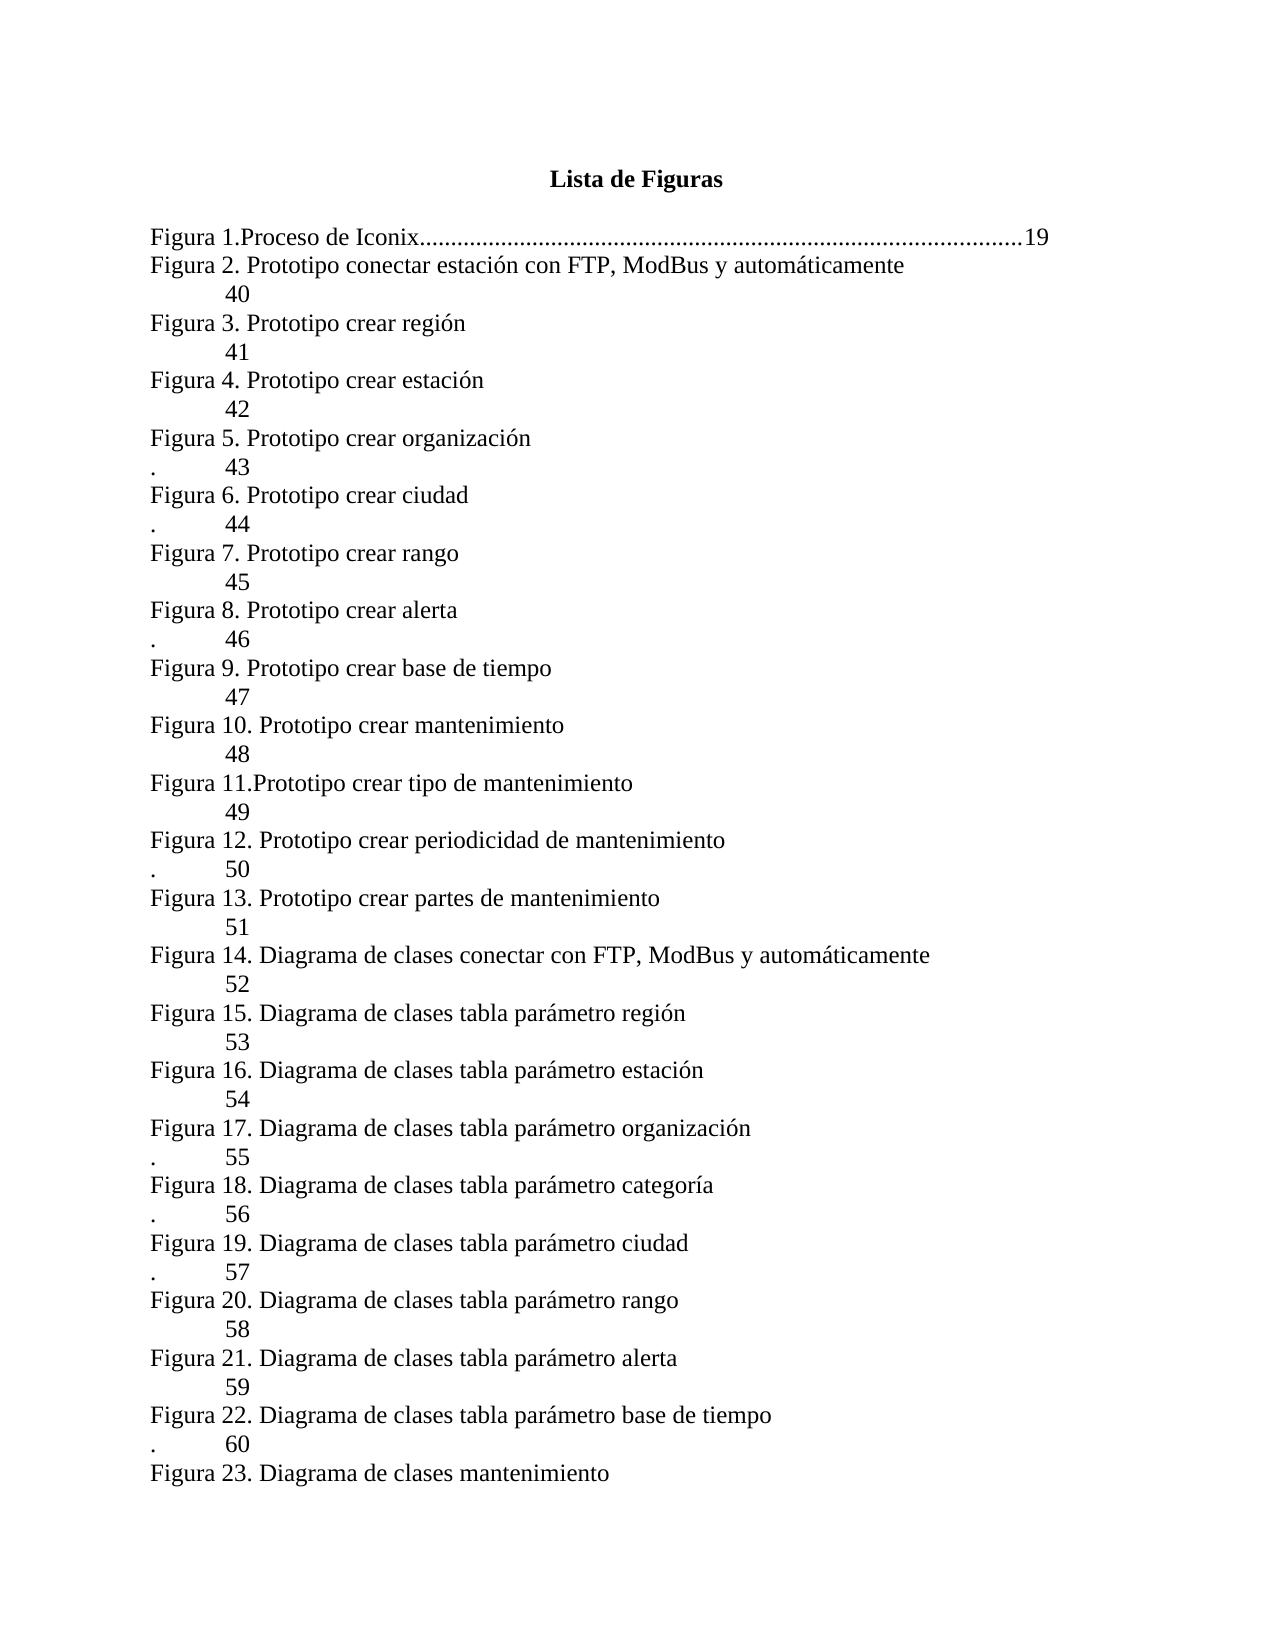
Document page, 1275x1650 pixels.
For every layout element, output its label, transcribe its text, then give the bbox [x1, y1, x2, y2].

text Figura 3. Prototipo crear región 41 [150, 308, 1125, 337]
text Figura 13. Prototipo crear partes de mantenimiento 51 [150, 883, 1125, 912]
text Figura 15. Diagrama de clases tabla parámetro región 53 [150, 998, 1125, 1027]
text Figura 11.Prototipo crear tipo de mantenimiento 49 [150, 768, 1125, 797]
text Figura 23. Diagrama de clases mantenimiento 61 [150, 1458, 1125, 1487]
text Figura 10. Prototipo crear mantenimiento 48 [150, 711, 1125, 739]
text Figura 21. Diagrama de clases tabla parámetro alerta 59 [150, 1343, 1125, 1372]
text Figura 12. Prototipo crear periodicidad de mantenimiento. 50 [150, 826, 1125, 854]
text Figura 6. Prototipo crear ciudad. 44 [150, 481, 1125, 509]
text Figura 19. Diagrama de clases tabla parámetro ciudad . 57 [150, 1228, 1125, 1257]
text Figura 14. Diagrama de clases conectar con FTP, ModBus y automáticamente 52 [150, 941, 1125, 969]
text Figura 17. Diagrama de clases tabla parámetro organización . 55 [150, 1113, 1125, 1142]
text Figura 8. Prototipo crear alerta. 46 [150, 596, 1125, 624]
text Figura 1.Proceso de Iconix 19 [150, 222, 1125, 251]
text Figura 2. Prototipo conectar estación con FTP, ModBus y automáticamente 40 [150, 251, 1125, 279]
text Figura 5. Prototipo crear organización. 43 [150, 423, 1125, 452]
text Figura 16. Diagrama de clases tabla parámetro estación 54 [150, 1056, 1125, 1084]
text Figura 7. Prototipo crear rango 45 [150, 538, 1125, 567]
text Figura 20. Diagrama de clases tabla parámetro rango 58 [150, 1286, 1125, 1314]
list Lista de Figuras [150, 164, 1125, 193]
text Figura 18. Diagrama de clases tabla parámetro categoría . 56 [150, 1171, 1125, 1199]
text Figura 22. Diagrama de clases tabla parámetro base de tiempo. 60 [150, 1401, 1125, 1429]
text Figura 9. Prototipo crear base de tiempo 47 [150, 653, 1125, 682]
text Figura 4. Prototipo crear estación 42 [150, 366, 1125, 394]
